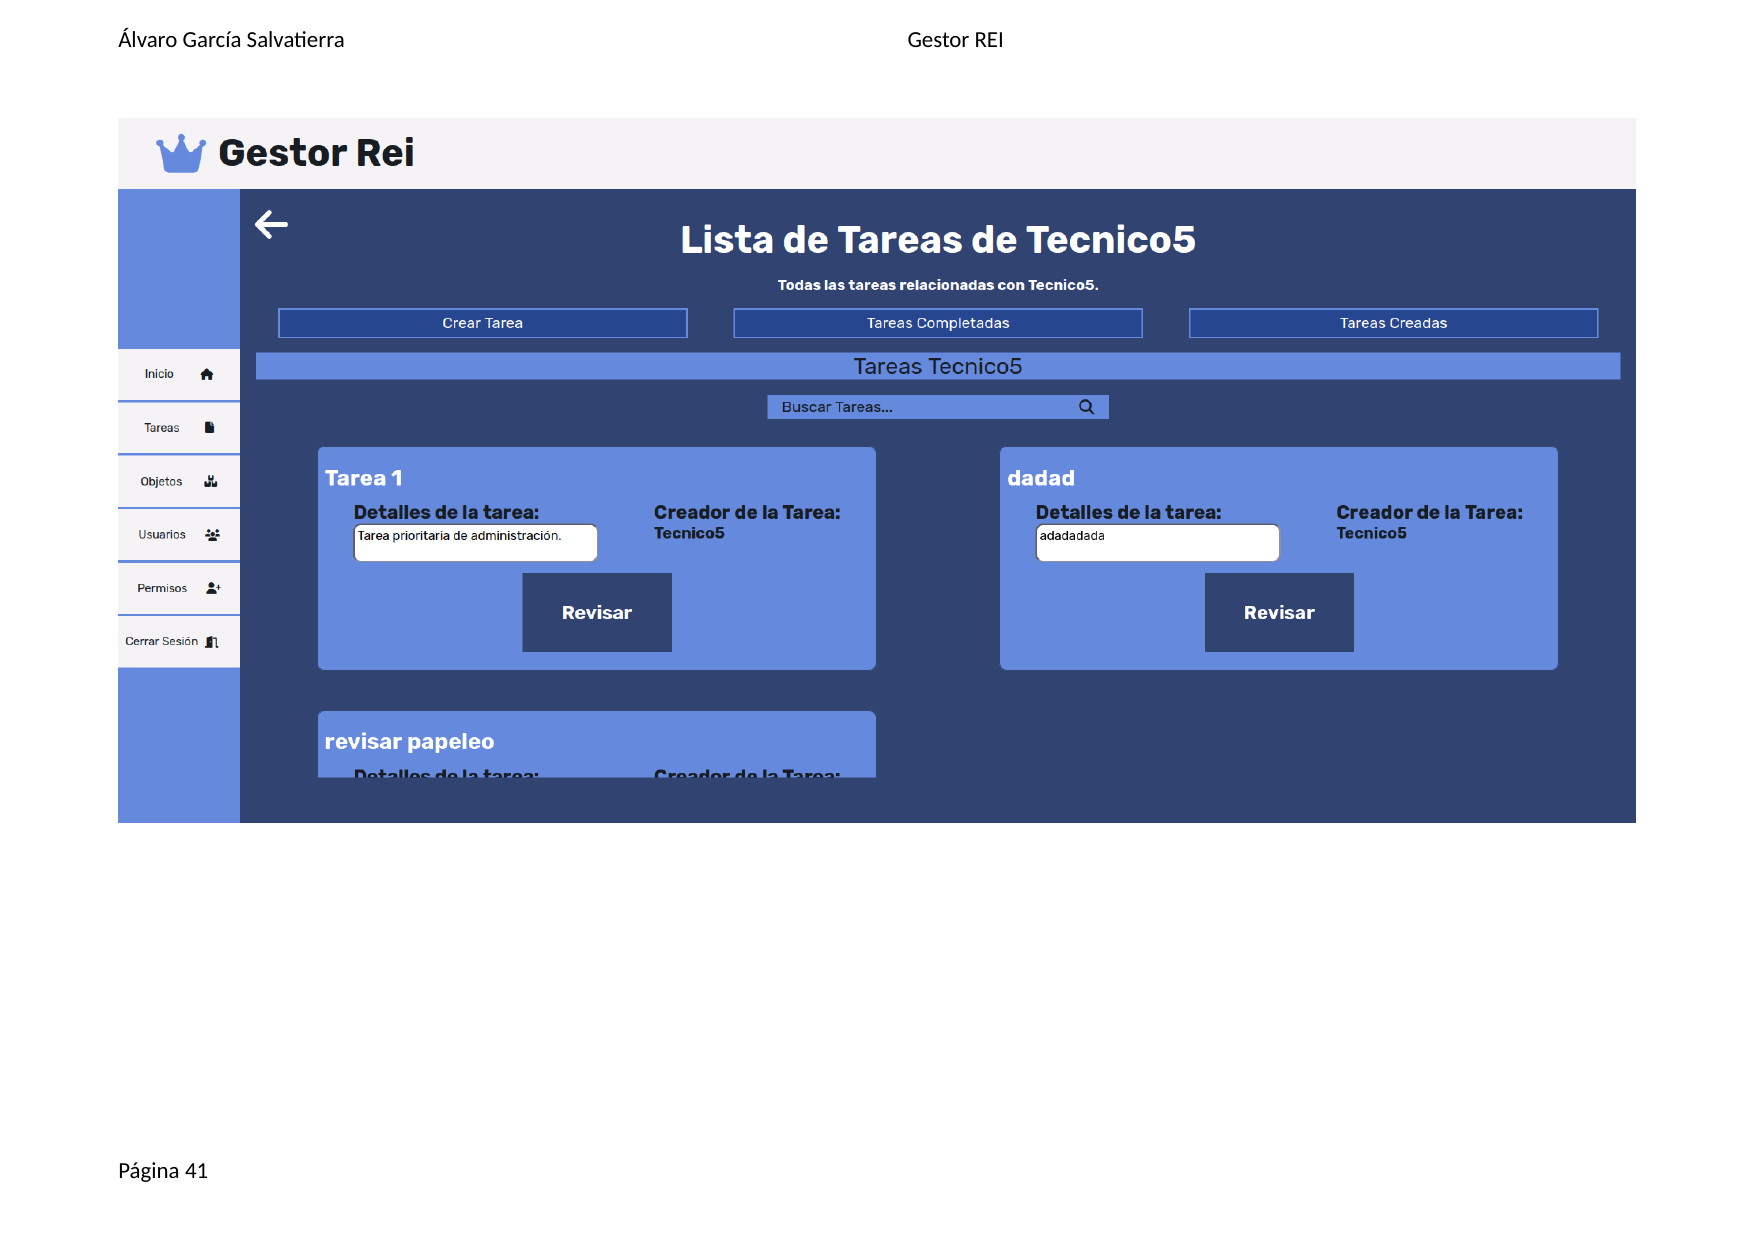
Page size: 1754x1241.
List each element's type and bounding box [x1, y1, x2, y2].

picture [118, 118, 1636, 823]
